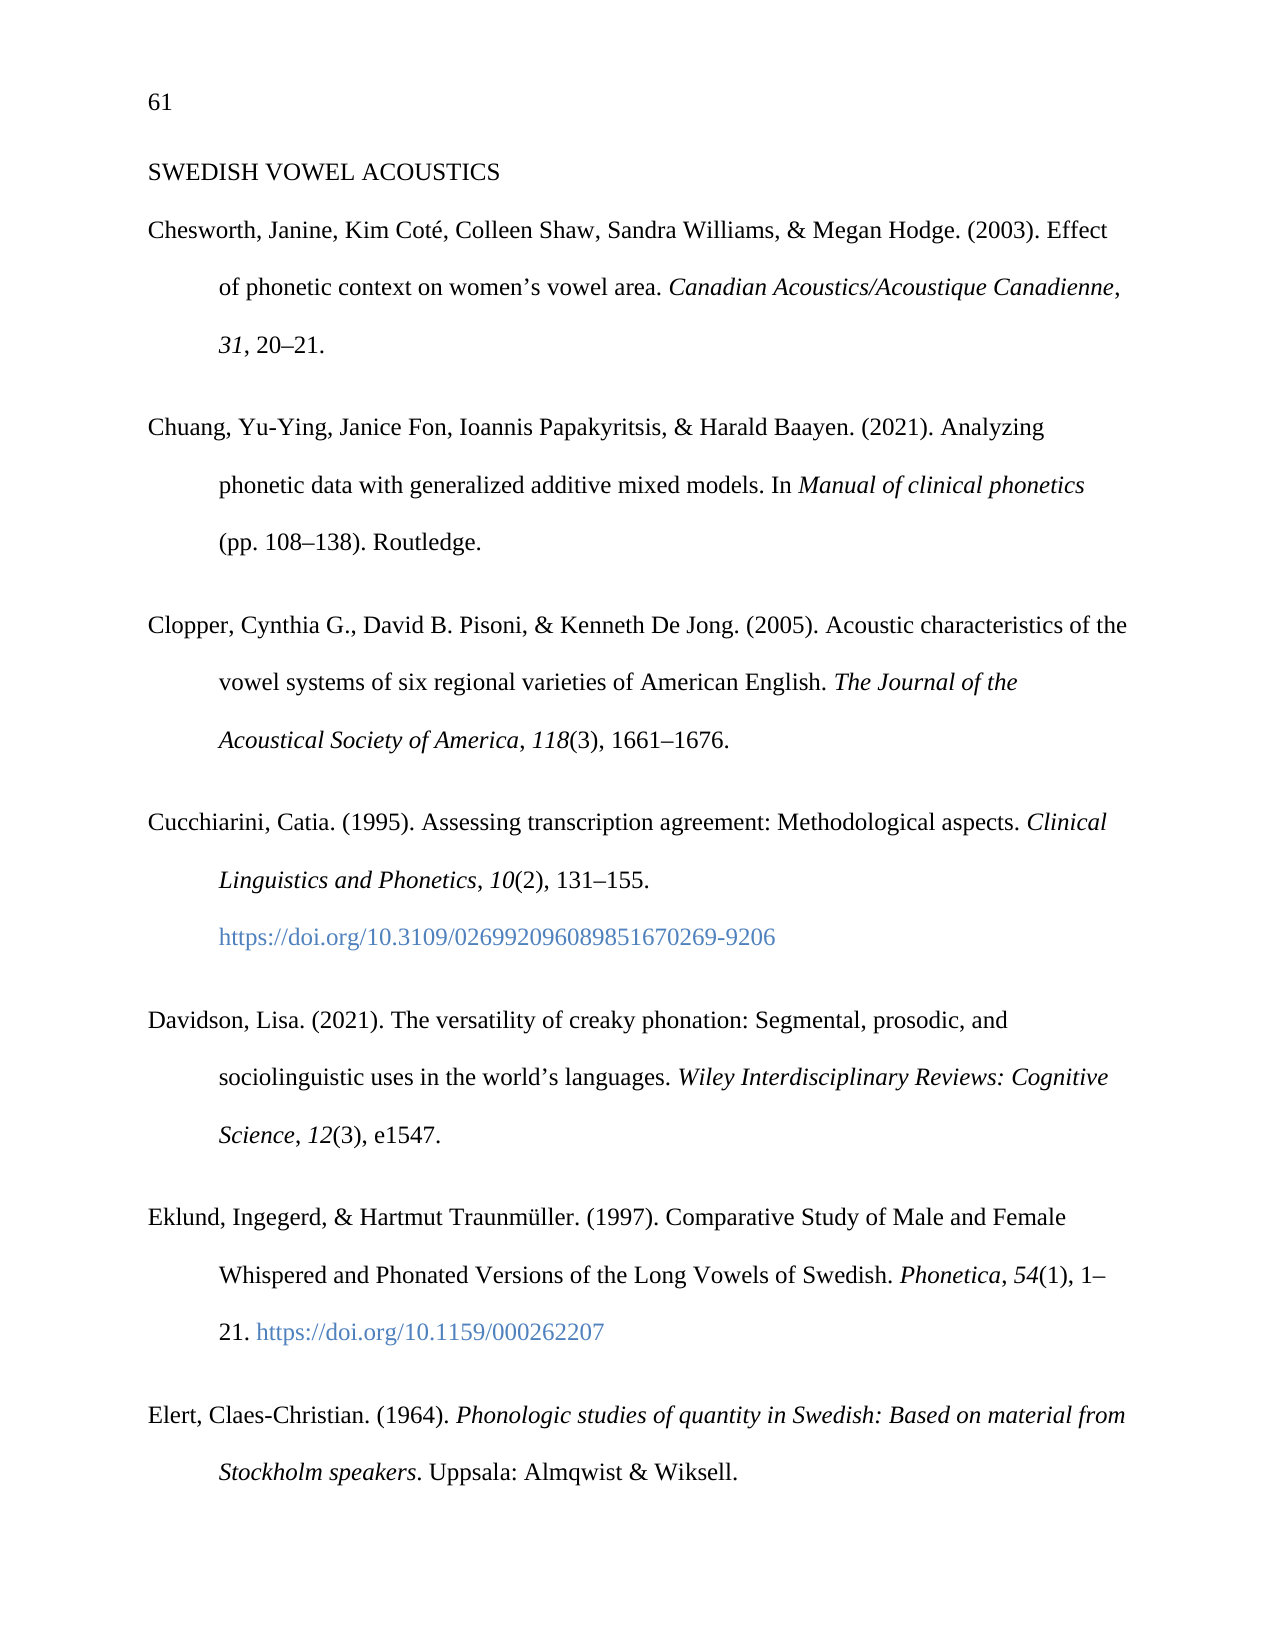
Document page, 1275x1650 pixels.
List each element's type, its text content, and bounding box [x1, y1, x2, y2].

text Chuang, Yu-Ying, Janice Fon, Ioannis Papakyritsis, & Harald Baayen. (2021). Analyzing phonetic data with generalized additive mixed models. In Manual of clinical phonetics (pp. 108–138). Routledge. [148, 412, 1127, 556]
text Clopper, Cynthia G., David B. Pisoni, & Kenneth De Jong. (2005). Acoustic characteristics of the vowel systems of six regional varieties of American English. The Journal of the Acoustical Society of America, 118(3), 1661–1676. [148, 610, 1127, 754]
text Eklund, Ingegerd, & Hartmut Traunmüller. (1997). Comparative Study of Male and Female Whispered and Phonated Versions of the Long Vowels of Swedish. Phonetica, 54(1), 1–21. https://doi.org/10.1159/000262207 [148, 1202, 1127, 1346]
text Cucchiarini, Catia. (1995). Assessing transcription agreement: Methodological aspects. Clinical Linguistics and Phonetics, 10(2), 131–155. https://doi.org/10.3109/026992096089851670269-9206 [148, 807, 1127, 951]
text Davidson, Lisa. (2021). The versatility of creaky phonation: Segmental, prosodic, and sociolinguistic uses in the world’s languages. Wiley Interdisciplinary Reviews: Cognitive Science, 12(3), e1547. [148, 1005, 1127, 1149]
text Elert, Claes-Christian. (1964). Phonologic studies of quantity in Swedish: Based on material from Stockholm speakers. Uppsala: Almqwist & Wiksell. [148, 1400, 1127, 1486]
text Chesworth, Janine, Kim Coté, Colleen Shaw, Sandra Williams, & Megan Hodge. (2003). Effect of phonetic context on women’s vowel area. Canadian Acoustics/Acoustique Canadienne, 31, 20–21. [148, 215, 1127, 359]
